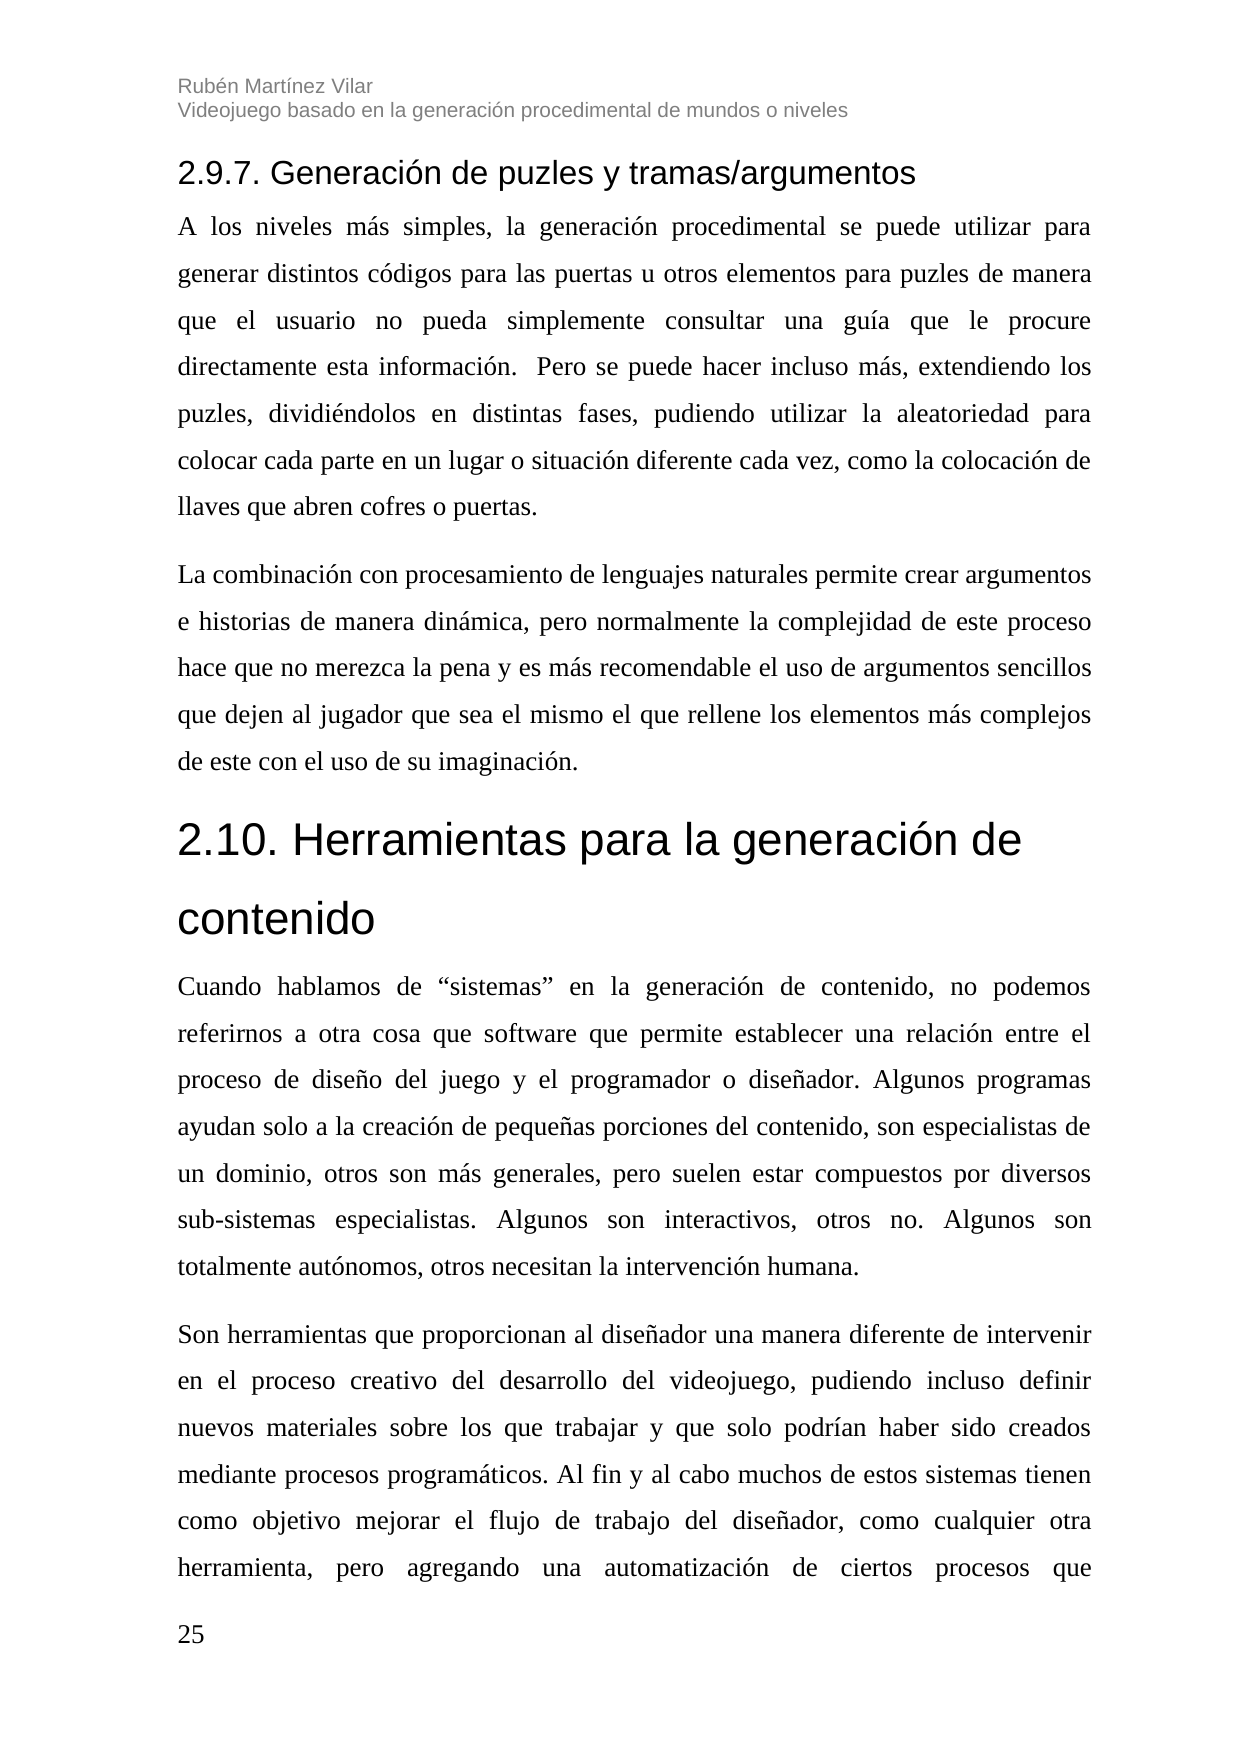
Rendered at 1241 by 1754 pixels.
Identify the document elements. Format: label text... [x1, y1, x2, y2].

text A los niveles más simples, la generación procedimental se puede utilizar para generar distintos códigos para las puertas u otros elementos para puzles de manera que el usuario no pueda simplemente consultar una guía que le procure directamente esta información. Pero se puede hacer incluso más, extendiendo los puzles, dividiéndolos en distintas fases, pudiendo utilizar la aleatoriedad para colocar cada parte en un lugar o situación diferente cada vez, como la colocación de llaves que abren cofres o puertas. [177, 211, 1092, 522]
subtitle Herramientas para la generación de contenido [177, 812, 1092, 944]
text Cuando hablamos de “sistemas” en la generación de contenido, no podemos referirnos a otra cosa que software que permite establecer una relación entre el proceso de diseño del juego y el programador o diseñador. Algunos programas ayudan solo a la creación de pequeñas porciones del contenido, son especialistas de un dominio, otros son más generales, pero suelen estar compuestos por diversos sub-sistemas especialistas. Algunos son interactivos, otros no. Algunos son totalmente autónomos, otros necesitan la intervención humana. [177, 970, 1092, 1281]
text La combinación con procesamiento de lenguajes naturales permite crear argumentos e historias de manera dinámica, pero normalmente la complejidad de este proceso hace que no merezca la pena y es más recomendable el uso de argumentos sencillos que dejen al jugador que sea el mismo el que rellene los elementos más complejos de este con el uso de su imaginación. [177, 558, 1092, 776]
subtitle Generación de puzles y tramas/argumentos [177, 153, 1092, 191]
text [177, 1318, 1092, 1582]
